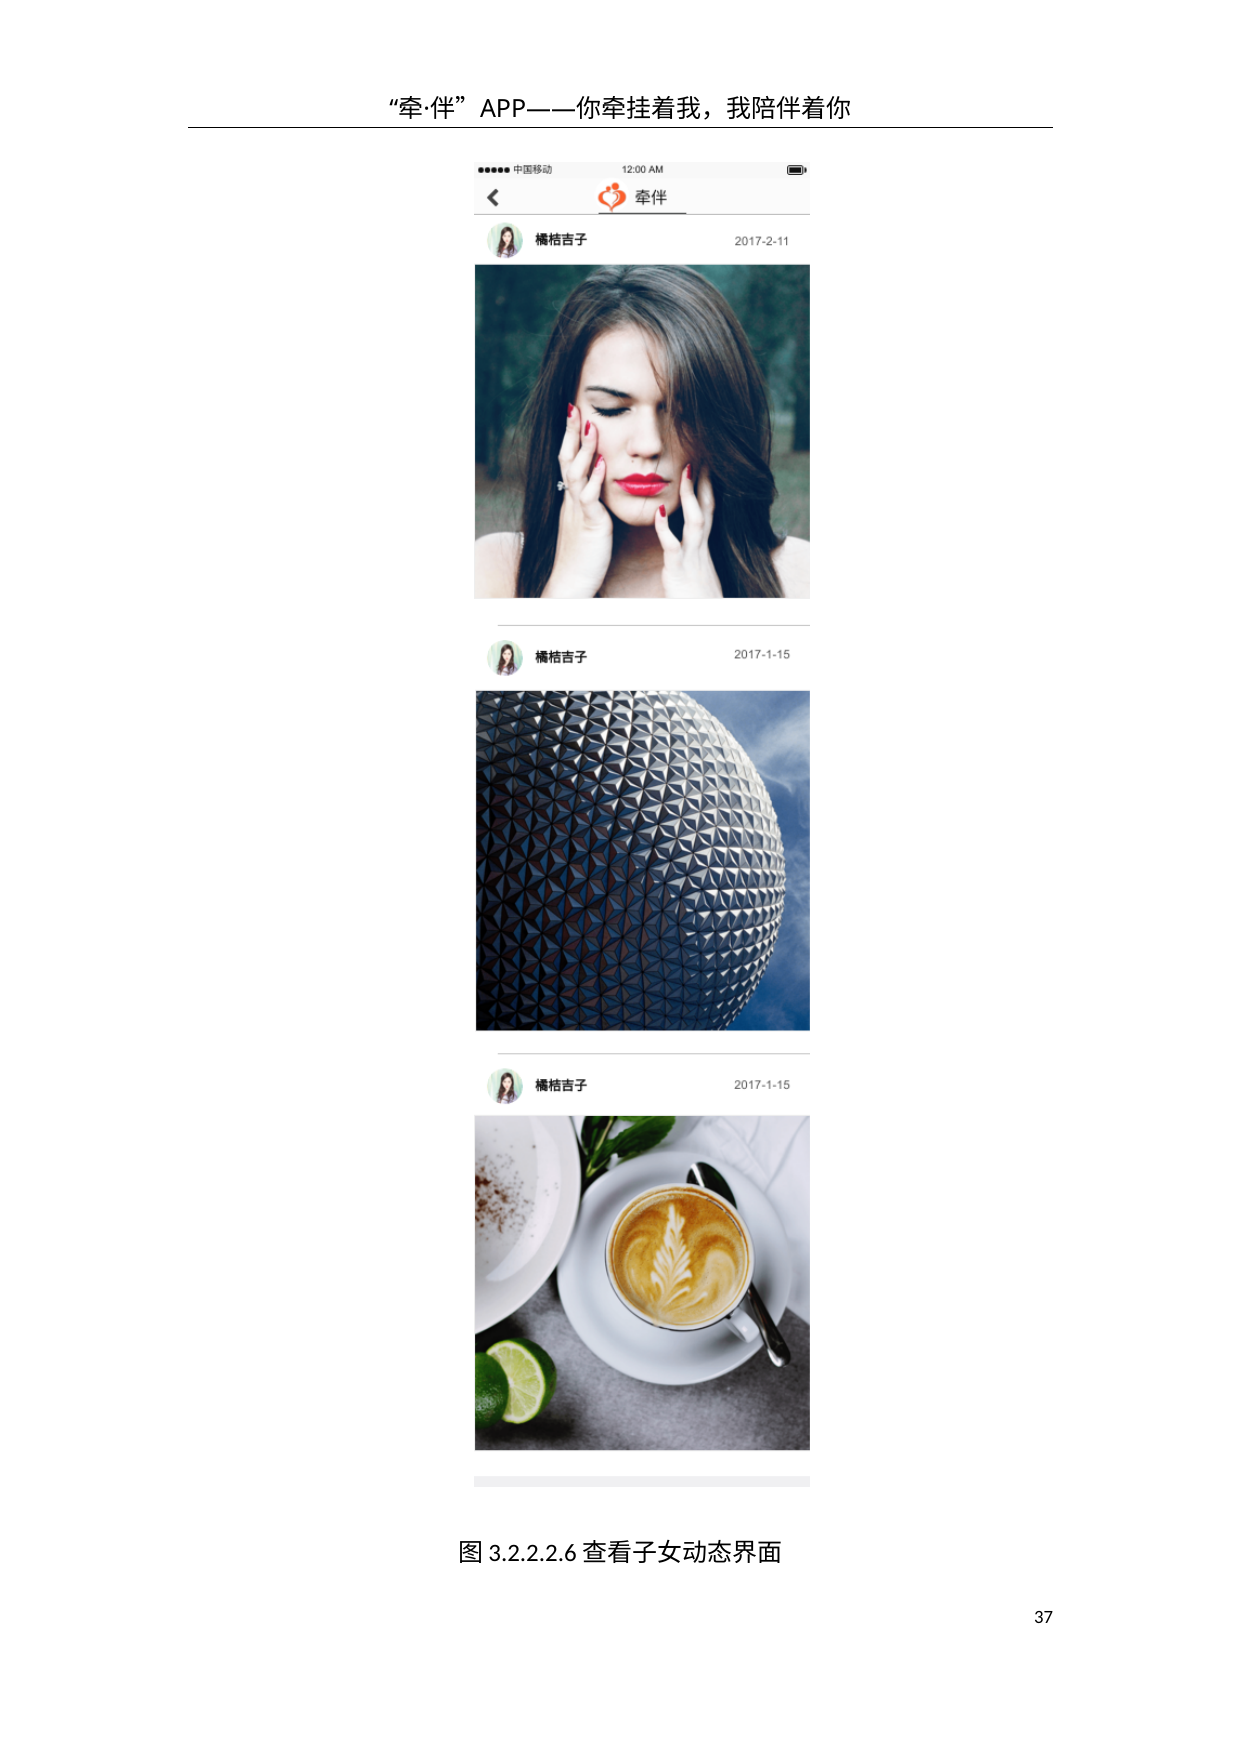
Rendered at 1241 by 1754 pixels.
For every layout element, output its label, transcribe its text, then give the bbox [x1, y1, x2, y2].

text 图3.2.2.2.6 查看子女动态界面 [187, 1518, 1053, 1583]
picture [474, 162, 810, 1487]
